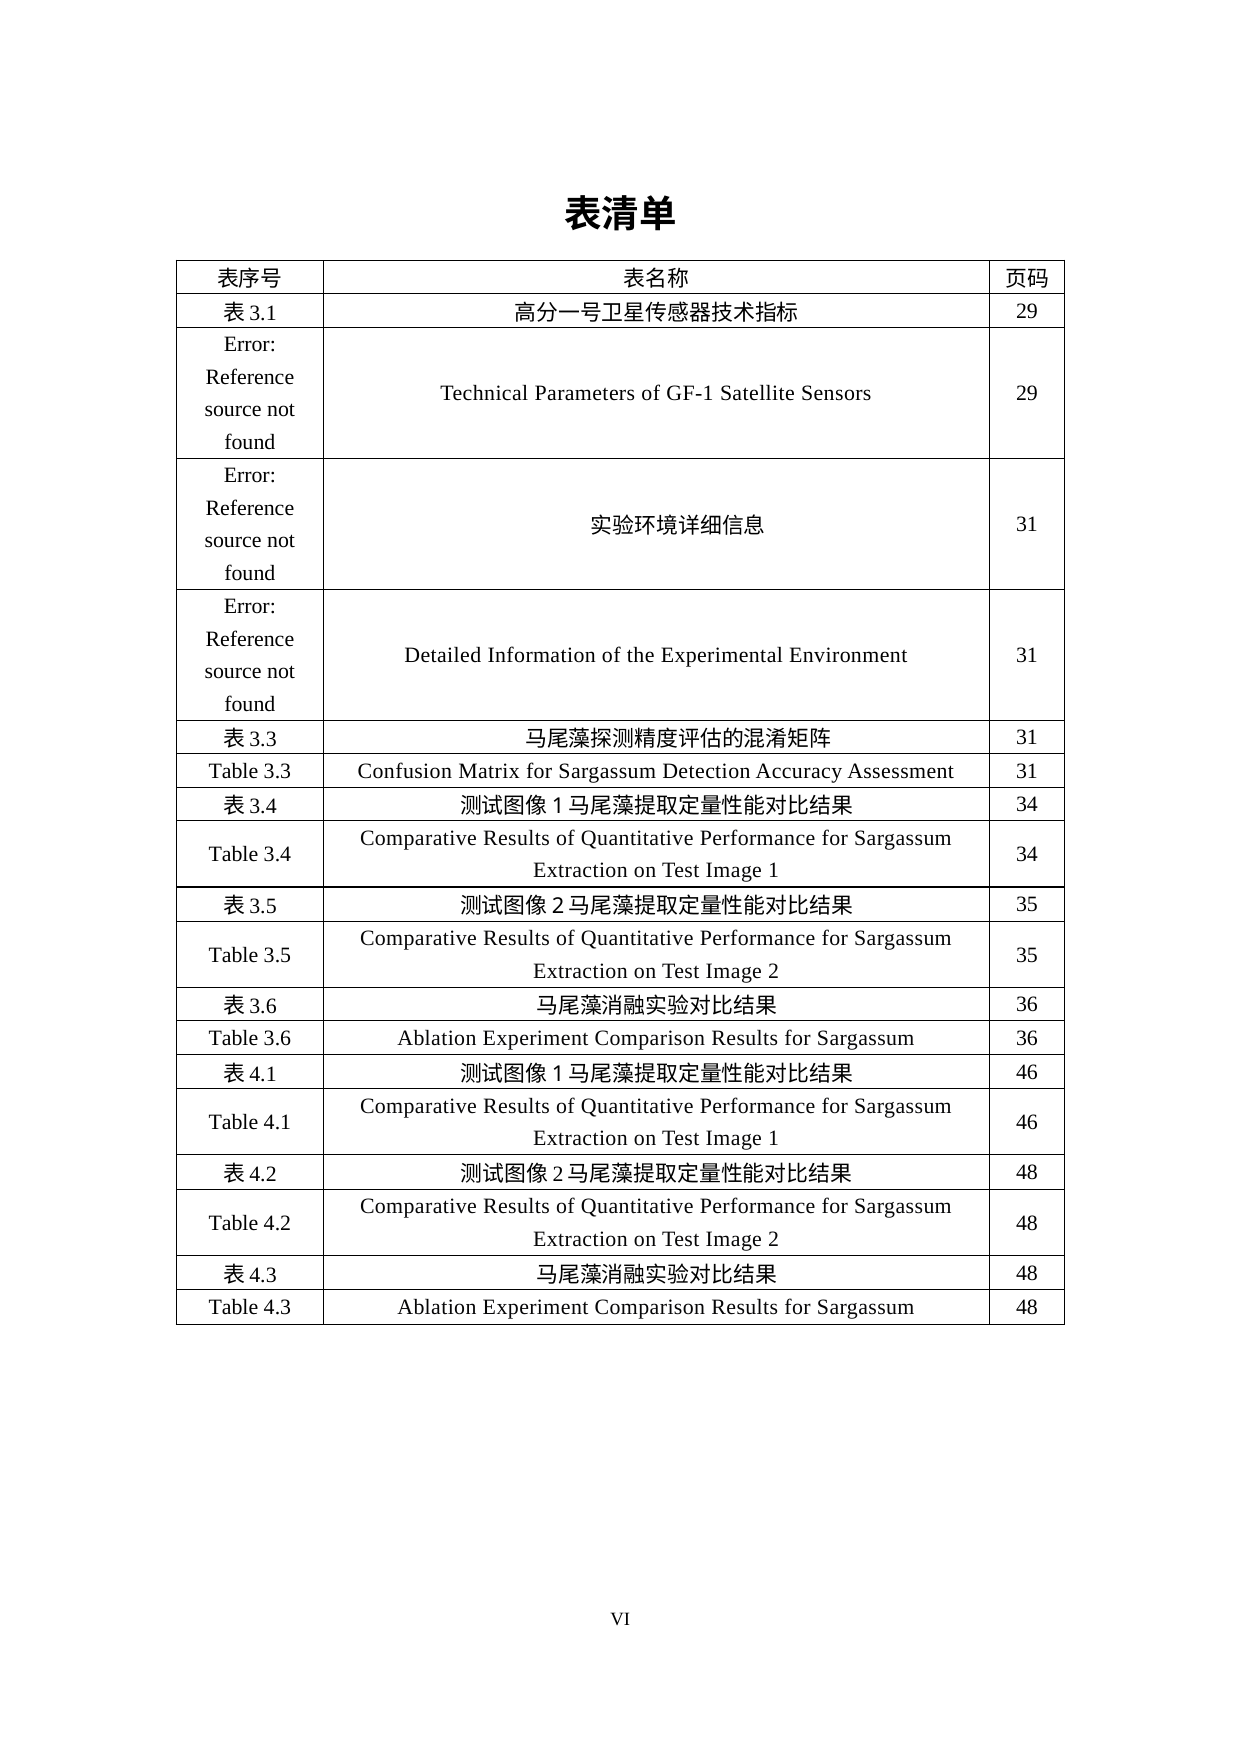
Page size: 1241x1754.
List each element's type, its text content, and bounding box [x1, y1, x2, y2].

table_cell Ablation Experiment Comparison Results for Sargassum [324, 1021, 989, 1054]
table_header 表名称 [324, 261, 989, 293]
table_cell 36 [990, 988, 1064, 1020]
table_cell 48 [990, 1155, 1064, 1189]
table_cell Comparative Results of Quantitative Performance for Sargassum Extraction on Test Image 1 [324, 1089, 989, 1154]
table_cell Comparative Results of Quantitative Performance for Sargassum Extraction on Test Image 2 [324, 922, 989, 987]
table_cell 马尾藻探测精度评估的混淆矩阵 [324, 721, 989, 753]
table_cell 31 [990, 590, 1064, 720]
table_cell 表3.4 [177, 788, 323, 820]
table_cell Comparative Results of Quantitative Performance for Sargassum Extraction on Test Image 2 [324, 1190, 989, 1255]
table_cell 36 [990, 1021, 1064, 1054]
table_cell Confusion Matrix for Sargassum Detection Accuracy Assessment [324, 754, 989, 787]
table_cell 实验环境详细信息 [324, 459, 989, 589]
table_cell 马尾藻消融实验对比结果 [324, 988, 989, 1020]
table_cell 31 [990, 459, 1064, 589]
table_cell Table 4.1 [177, 1089, 323, 1154]
table_cell 48 [990, 1256, 1064, 1289]
table_cell 34 [990, 821, 1064, 886]
table_cell 测试图像2马尾藻提取定量性能对比结果 [324, 888, 989, 921]
table_cell 马尾藻消融实验对比结果 [324, 1256, 989, 1289]
table_cell Comparative Results of Quantitative Performance for Sargassum Extraction on Test Image 1 [324, 821, 989, 886]
table_cell Table 3.4 [177, 821, 323, 886]
text 表清单 [165, 178, 1075, 243]
table_cell 34 [990, 788, 1064, 820]
table_cell Technical Parameters of GF-1 Satellite Sensors [324, 328, 989, 458]
table_cell 31 [990, 754, 1064, 787]
table_cell 31 [990, 721, 1064, 753]
table_cell 测试图像1马尾藻提取定量性能对比结果 [324, 788, 989, 820]
table_cell Table 4.3 [177, 1290, 323, 1323]
table_cell 表4.1 [177, 1055, 323, 1088]
table_cell 35 [990, 888, 1064, 921]
table_cell 表4.3 [177, 1256, 323, 1289]
table_cell Table 3.6 [177, 1021, 323, 1054]
table_cell 表4.2 [177, 1155, 323, 1189]
table_cell Table 3.3 [177, 754, 323, 787]
table_header 页码 [990, 261, 1064, 293]
table_cell Table 3.5 [177, 922, 323, 987]
table_header 表序号 [177, 261, 323, 293]
table_cell 48 [990, 1290, 1064, 1323]
table_cell 高分一号卫星传感器技术指标 [324, 294, 989, 327]
table_cell 表3.1 [177, 294, 323, 327]
table_cell 测试图像1马尾藻提取定量性能对比结果 [324, 1055, 989, 1088]
table_cell 46 [990, 1089, 1064, 1154]
table_cell 表3.5 [177, 888, 323, 921]
table_cell 48 [990, 1190, 1064, 1255]
table_cell 35 [990, 922, 1064, 987]
table_cell 表3.6 [177, 988, 323, 1020]
table_cell 测试图像2马尾藻提取定量性能对比结果 [324, 1155, 989, 1189]
table_cell Ablation Experiment Comparison Results for Sargassum [324, 1290, 989, 1323]
table_cell 29 [990, 328, 1064, 458]
table_cell Detailed Information of the Experimental Environment [324, 590, 989, 720]
table_cell 29 [990, 294, 1064, 327]
table_cell 表3.3 [177, 721, 323, 753]
table_cell 46 [990, 1055, 1064, 1088]
table_cell Table 4.2 [177, 1190, 323, 1255]
